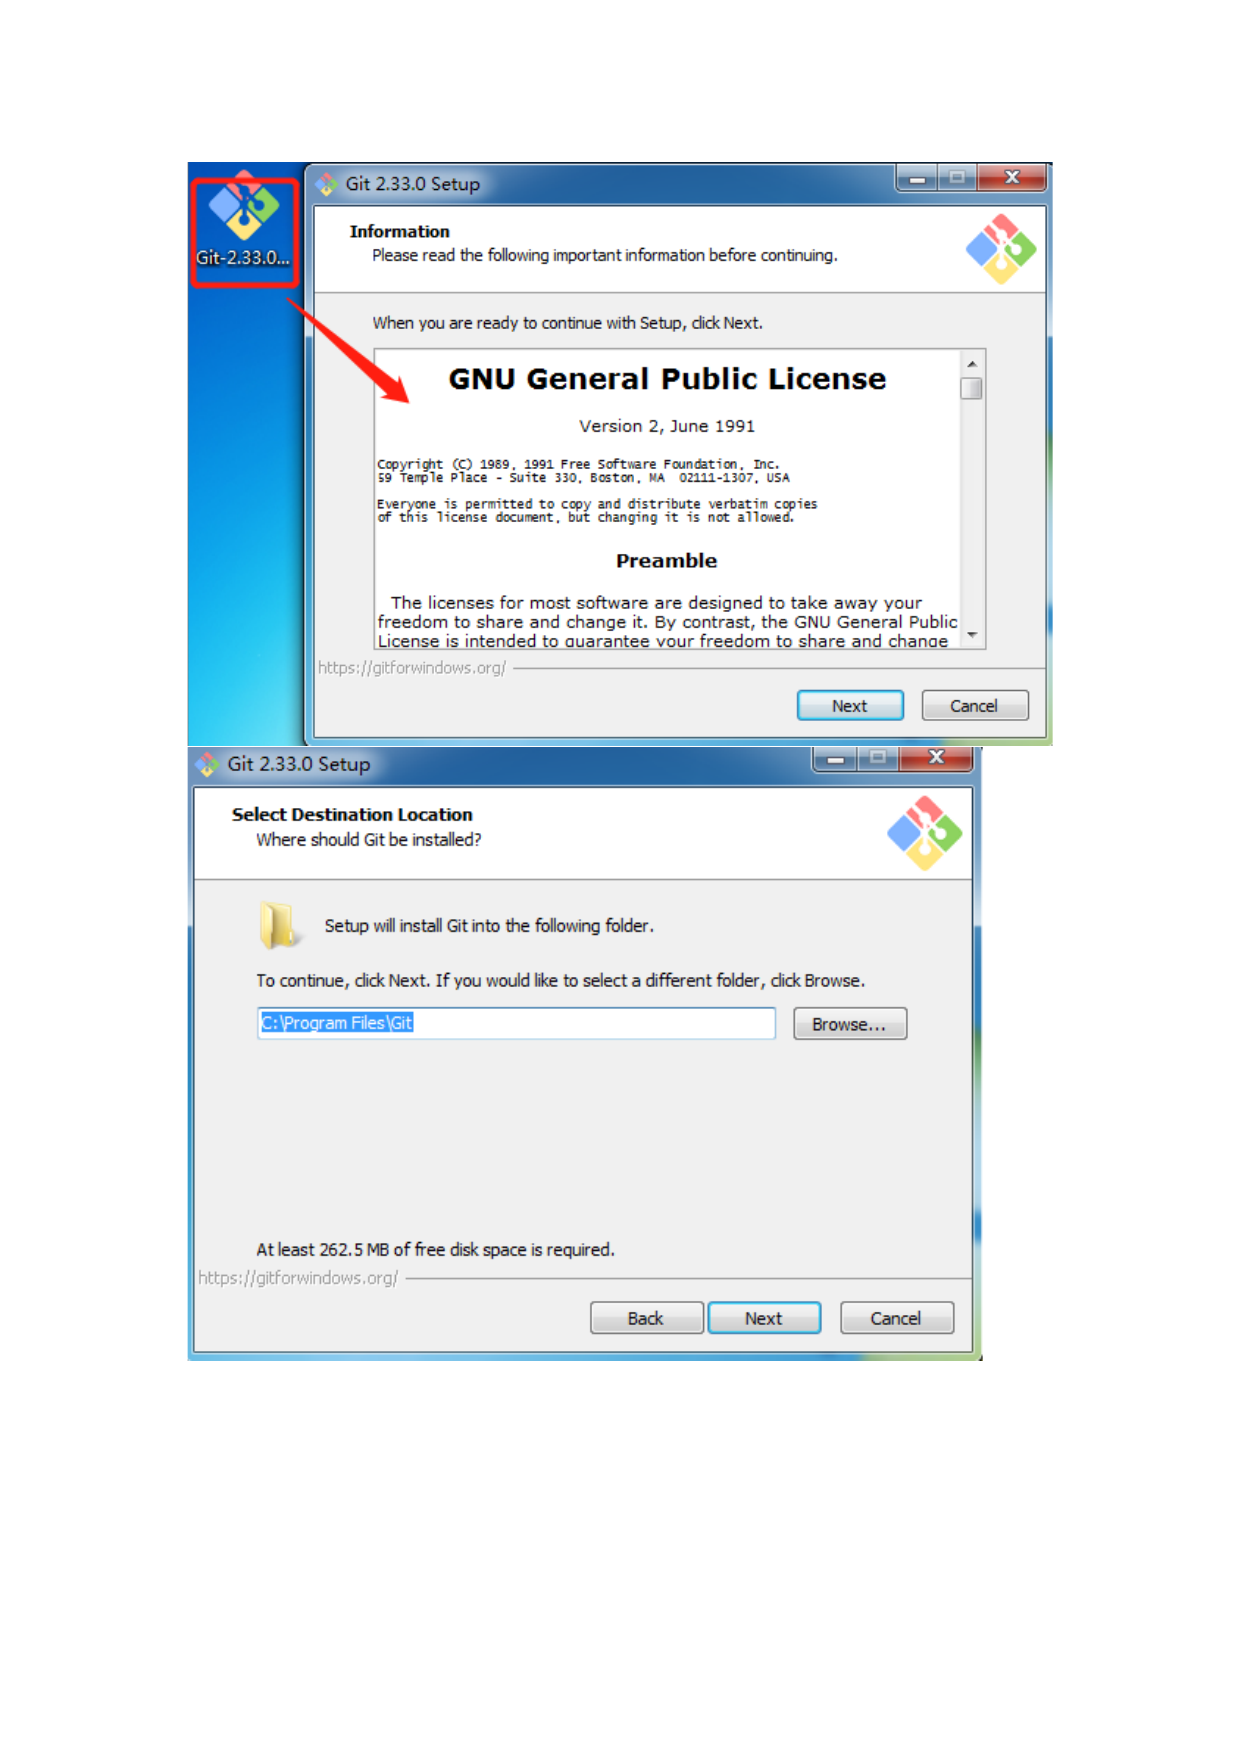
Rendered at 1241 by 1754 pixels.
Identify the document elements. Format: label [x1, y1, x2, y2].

picture [187, 162, 1053, 746]
picture [187, 747, 983, 1361]
